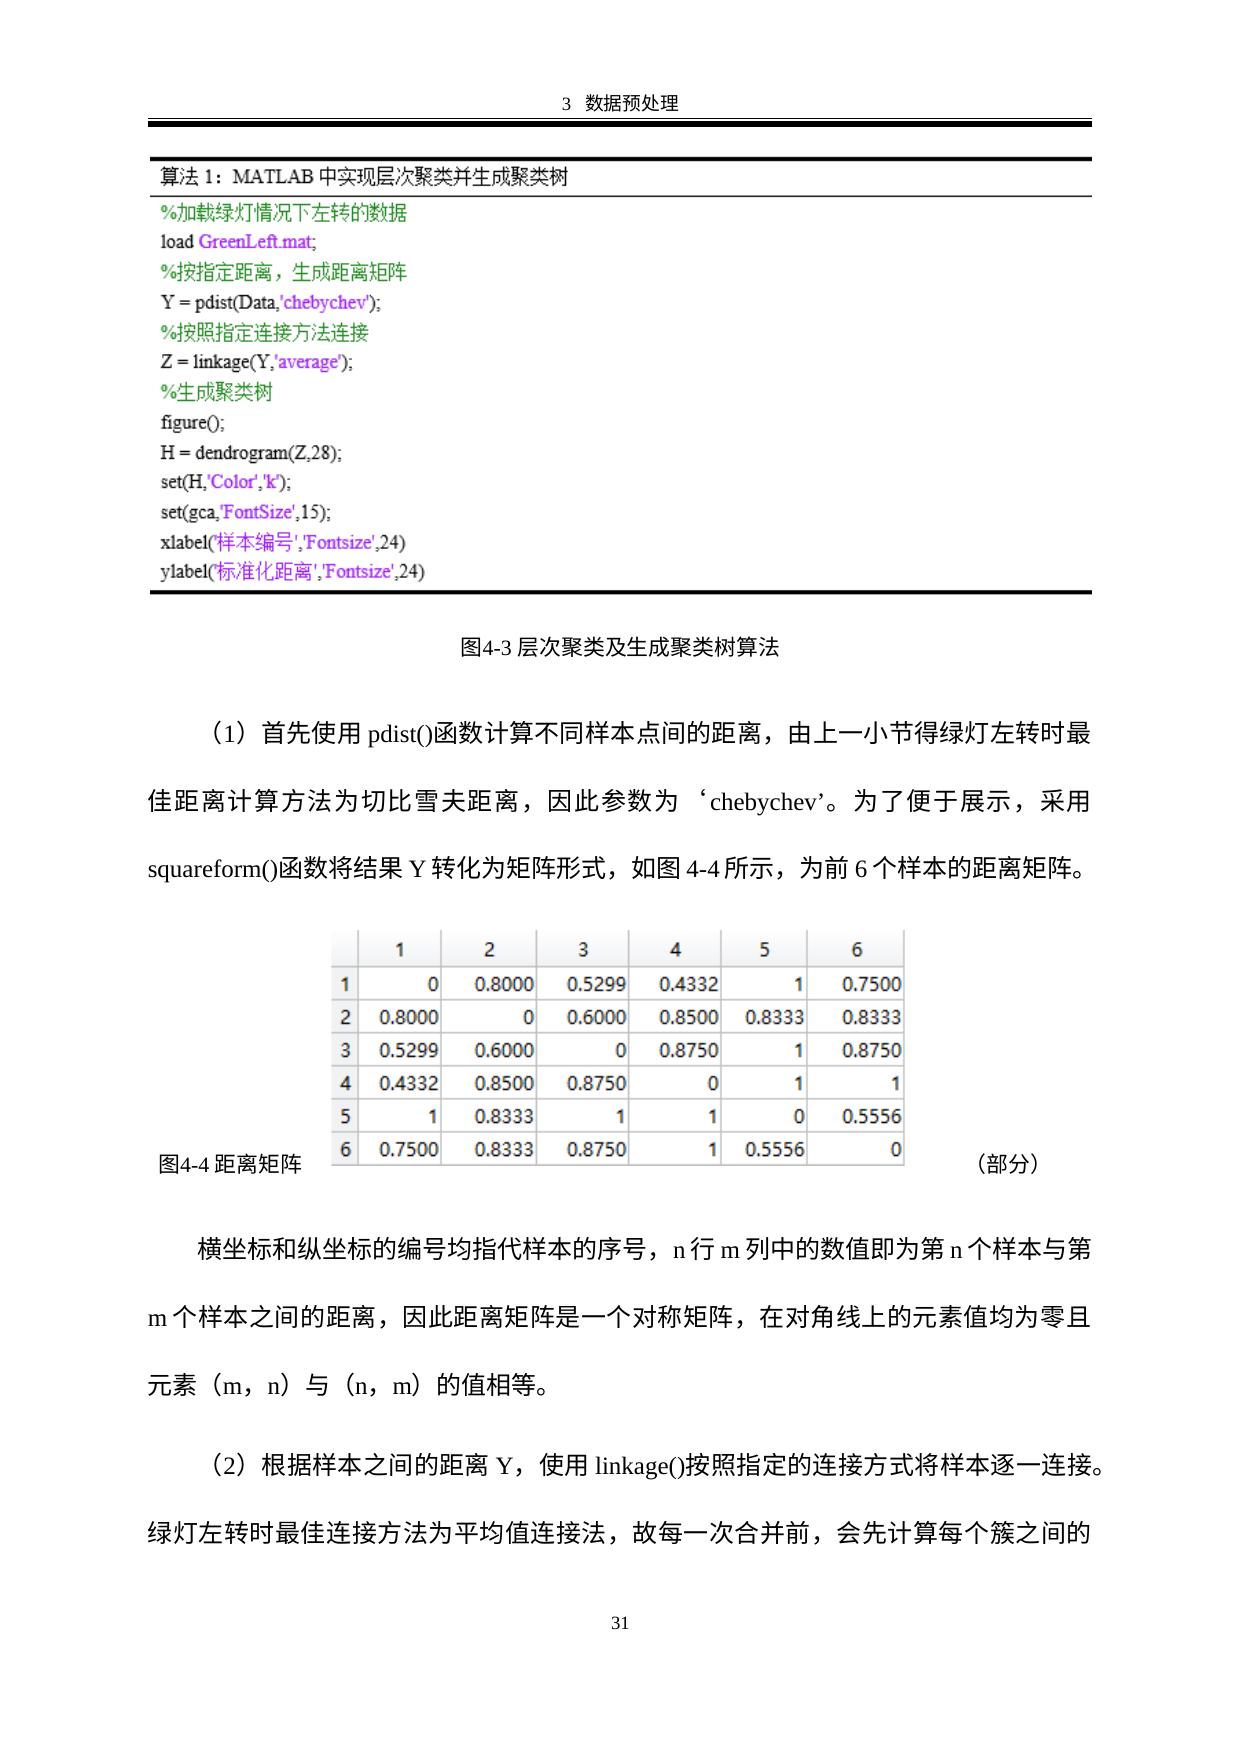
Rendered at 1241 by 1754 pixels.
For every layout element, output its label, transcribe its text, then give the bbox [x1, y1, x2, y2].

picture [150, 153, 1092, 600]
subtitle 距离矩阵（部分） [148, 1146, 1092, 1180]
text 横坐标和纵坐标的编号均指代样本的序号，n行m列中的数值即为第n个样本与第m个样本之间的距离，因此距离矩阵是一个对称矩阵，在对角线上的元素值均为零且元素（m，n）与（n，m）的值相等。 [148, 1214, 1092, 1417]
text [148, 1430, 1092, 1566]
text （1）首先使用pdist()函数计算不同样本点间的距离，由上一小节得绿灯左转时最佳距离计算方法为切比雪夫距离，因此参数为‘chebychev’。为了便于展示，采用squareform()函数将结果Y转化为矩阵形式，如图4-4所示，为前6个样本的距离矩阵。 [148, 697, 1092, 901]
picture [331, 930, 905, 1166]
